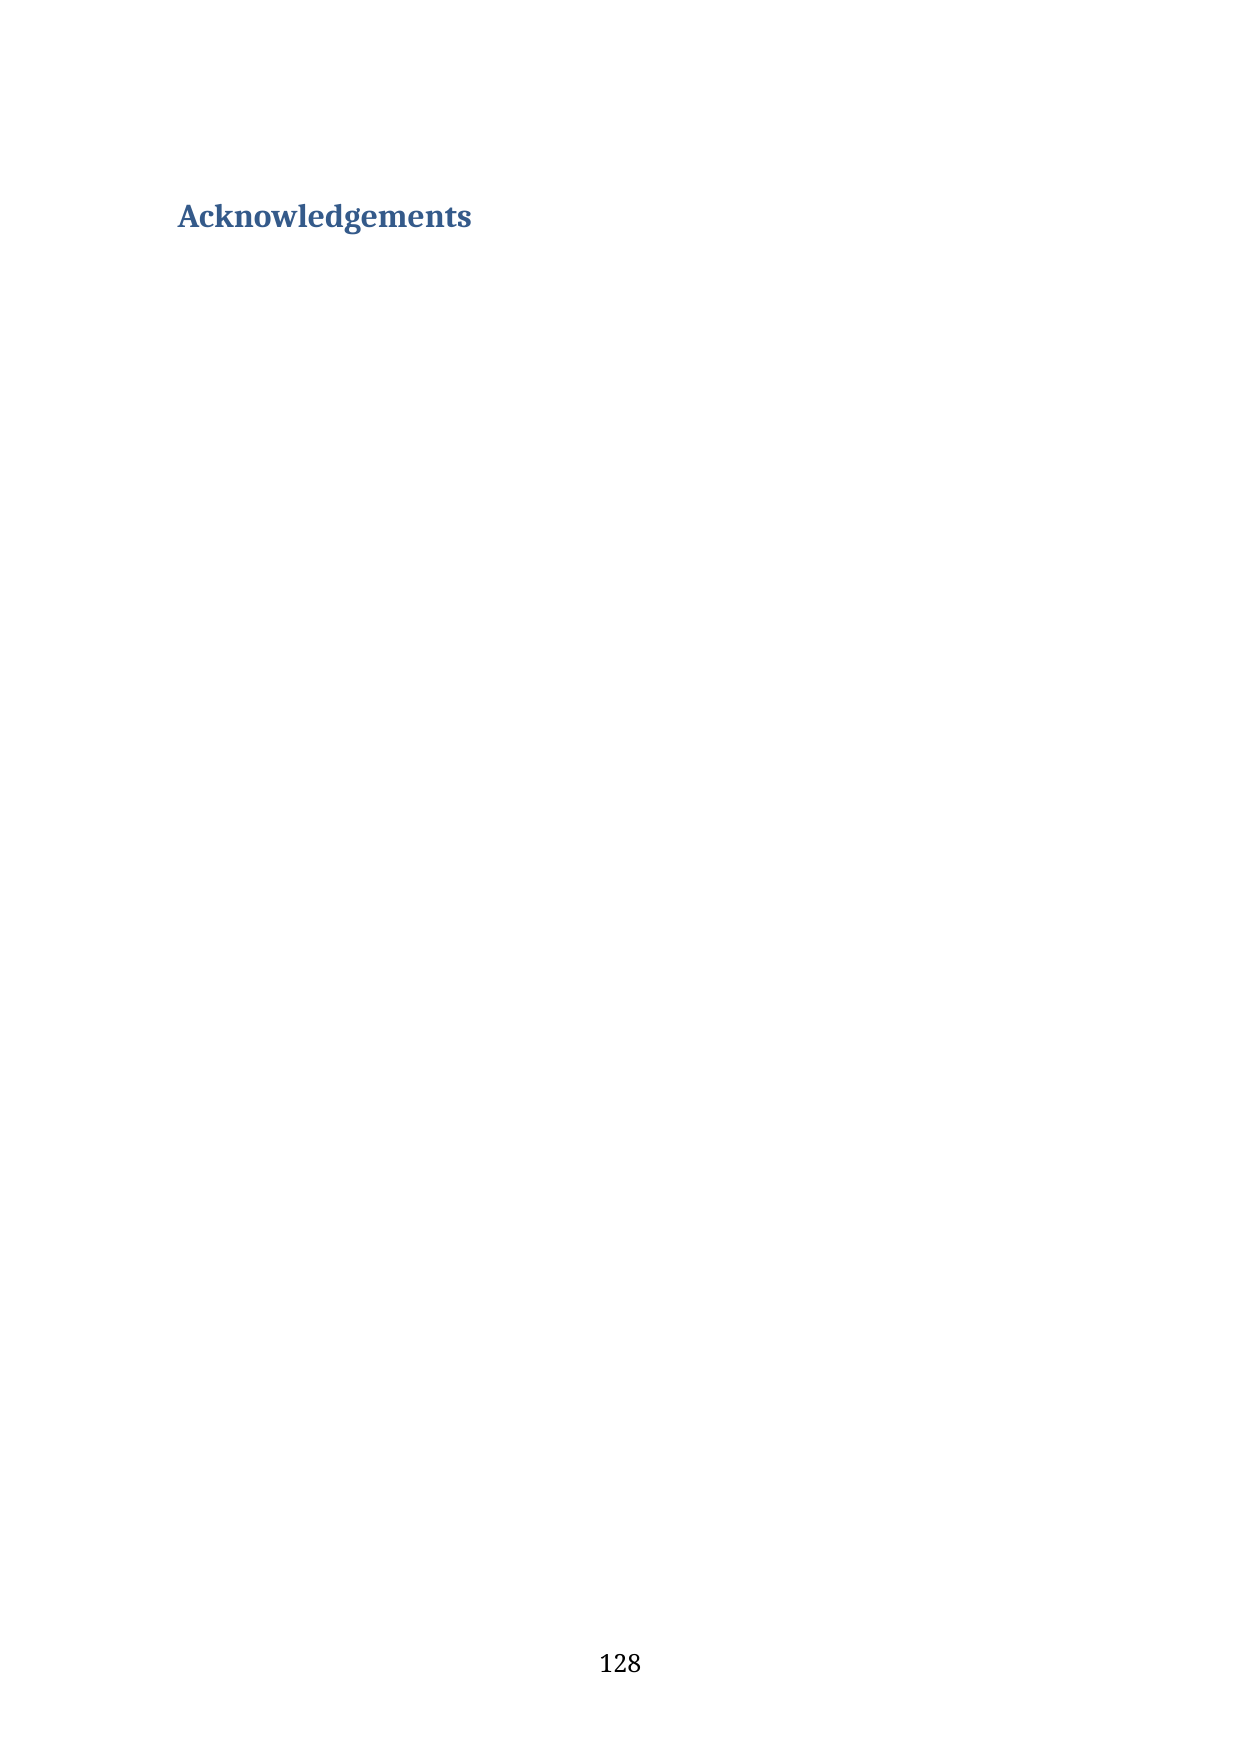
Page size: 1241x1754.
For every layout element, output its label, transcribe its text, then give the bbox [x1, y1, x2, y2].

subtitle Acknowledgements [177, 198, 1063, 236]
